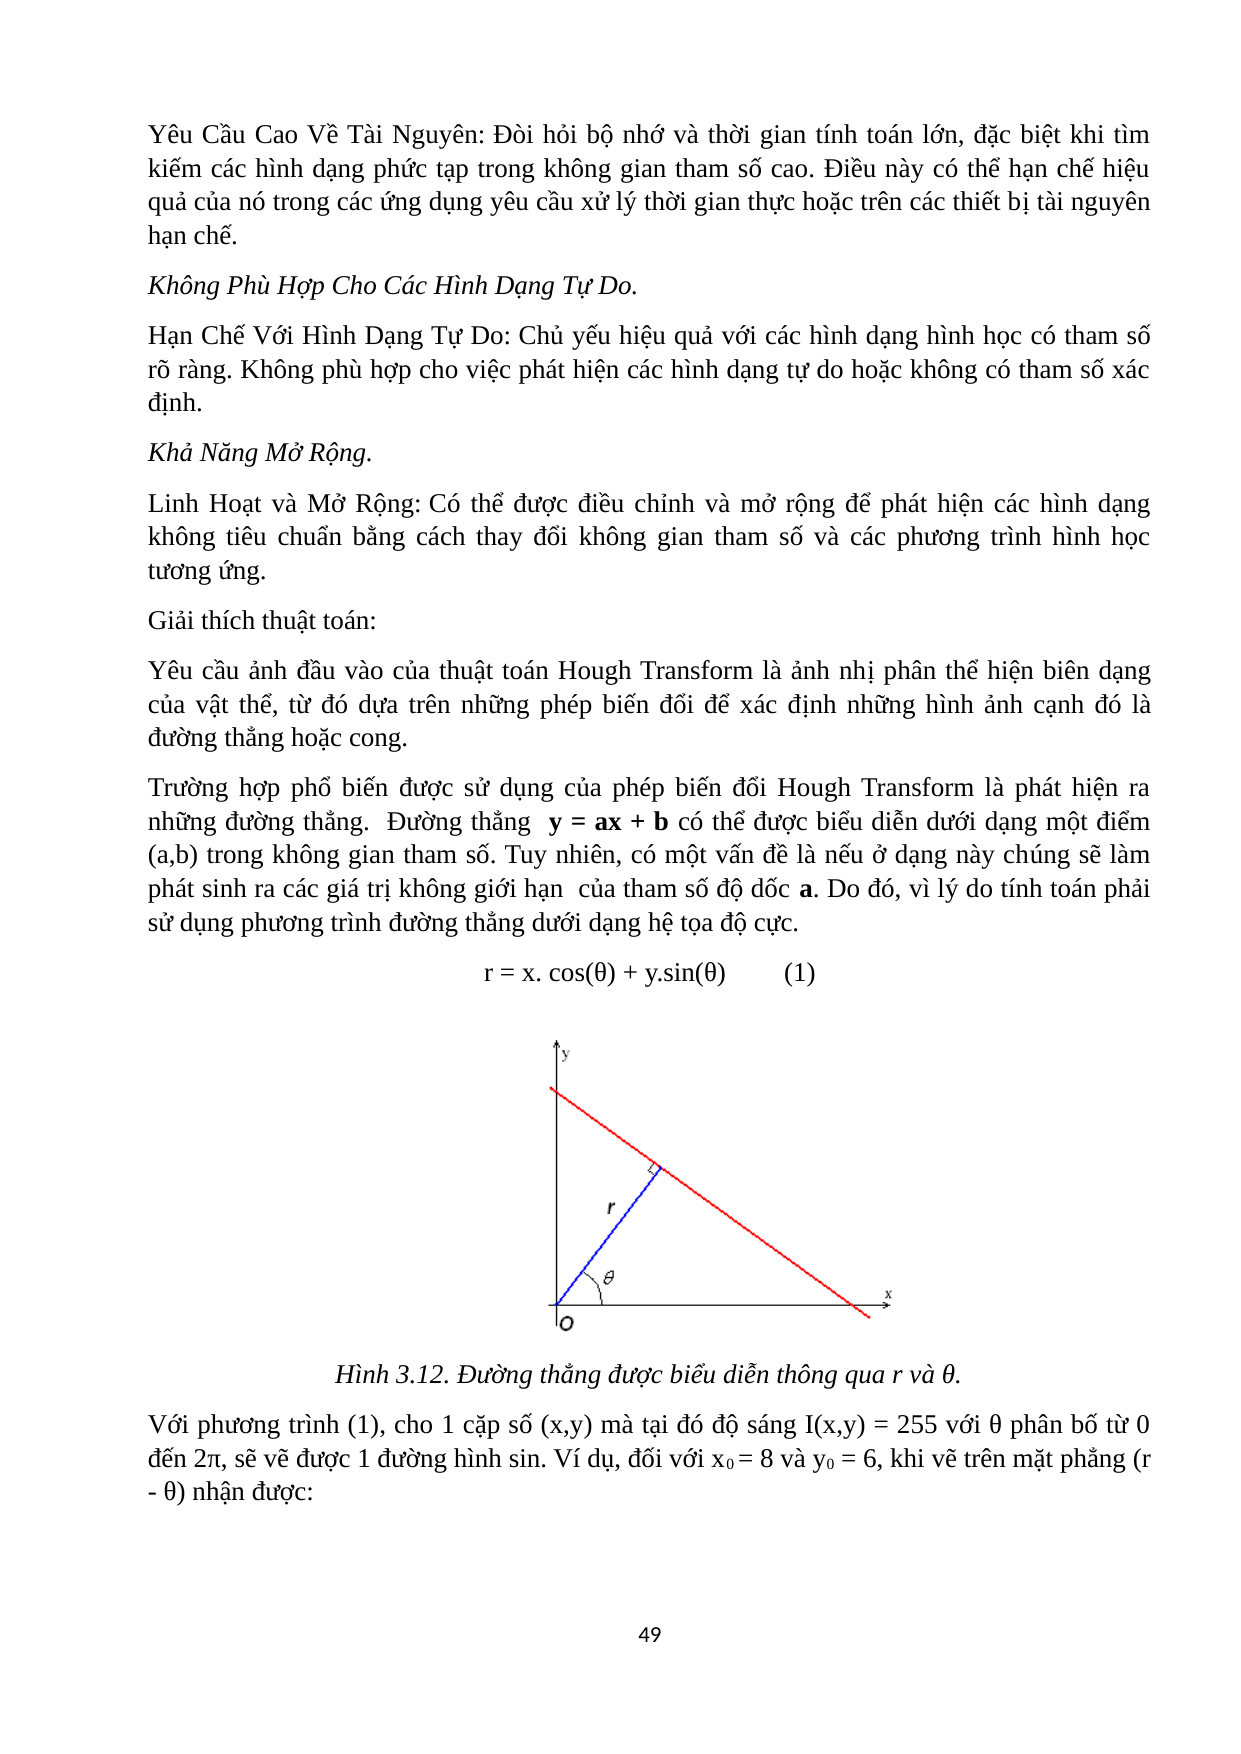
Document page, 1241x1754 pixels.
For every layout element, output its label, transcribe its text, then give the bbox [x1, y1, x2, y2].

text Linh Hoạt và Mở Rộng: Có thể được điều chỉnh và mở rộng để phát hiện các hình dạng không tiêu chuẩn bằng cách thay đổi không gian tham số và các phương trình hình học tương ứng. [148, 487, 1152, 585]
picture [546, 1039, 903, 1340]
text Khả Năng Mở Rộng. [148, 436, 1152, 468]
text Hạn Chế Với Hình Dạng Tự Do: Chủ yếu hiệu quả với các hình dạng hình học có tham số rõ ràng. Không phù hợp cho việc phát hiện các hình dạng tự do hoặc không có tham số xác định. [148, 319, 1152, 417]
text Yêu cầu ảnh đầu vào của thuật toán Hough Transform là ảnh nhị phân thể hiện biên dạng của vật thể, từ đó dựa trên những phép biến đổi để xác định những hình ảnh cạnh đó là đường thẳng hoặc cong. [148, 654, 1152, 752]
text Yêu Cầu Cao Về Tài Nguyên: Đòi hỏi bộ nhớ và thời gian tính toán lớn, đặc biệt khi tìm kiếm các hình dạng phức tạp trong không gian tham số cao. Điều này có thể hạn chế hiệu quả của nó trong các ứng dụng yêu cầu xử lý thời gian thực hoặc trên các thiết bị tài nguyên hạn chế. [148, 118, 1152, 250]
text Hình 3.12. Đường thẳng được biểu diễn thông qua r và θ. [148, 1358, 1152, 1389]
text Với phương trình (1), cho 1 cặp số (x,y) mà tại đó độ sáng I(x,y) = 255 với θ phân bố từ 0 đến 2π, sẽ vẽ được 1 đường hình sin. Ví dụ, đối với x0 = 8 và y0 = 6, khi vẽ trên mặt phẳng (r - θ) nhận được: [148, 1408, 1152, 1507]
text Giải thích thuật toán: [148, 604, 1152, 635]
text Không Phù Hợp Cho Các Hình Dạng Tự Do. [148, 269, 1152, 300]
text Trường hợp phổ biến được sử dụng của phép biến đổi Hough Transform là phát hiện ra những đường thẳng. Đường thẳng y = ax + b có thể được biểu diễn dưới dạng một điểm (a,b) trong không gian tham số. Tuy nhiên, có một vấn đề là nếu ở dạng này chúng sẽ làm phát sinh ra các giá trị không giới hạn của tham số độ dốc a. Do đó, vì lý do tính toán phải sử dụng phương trình đường thẳng dưới dạng hệ tọa độ cực. [148, 771, 1152, 937]
text r = x. cos(θ) + y.sin(θ) (1) [148, 956, 1152, 987]
